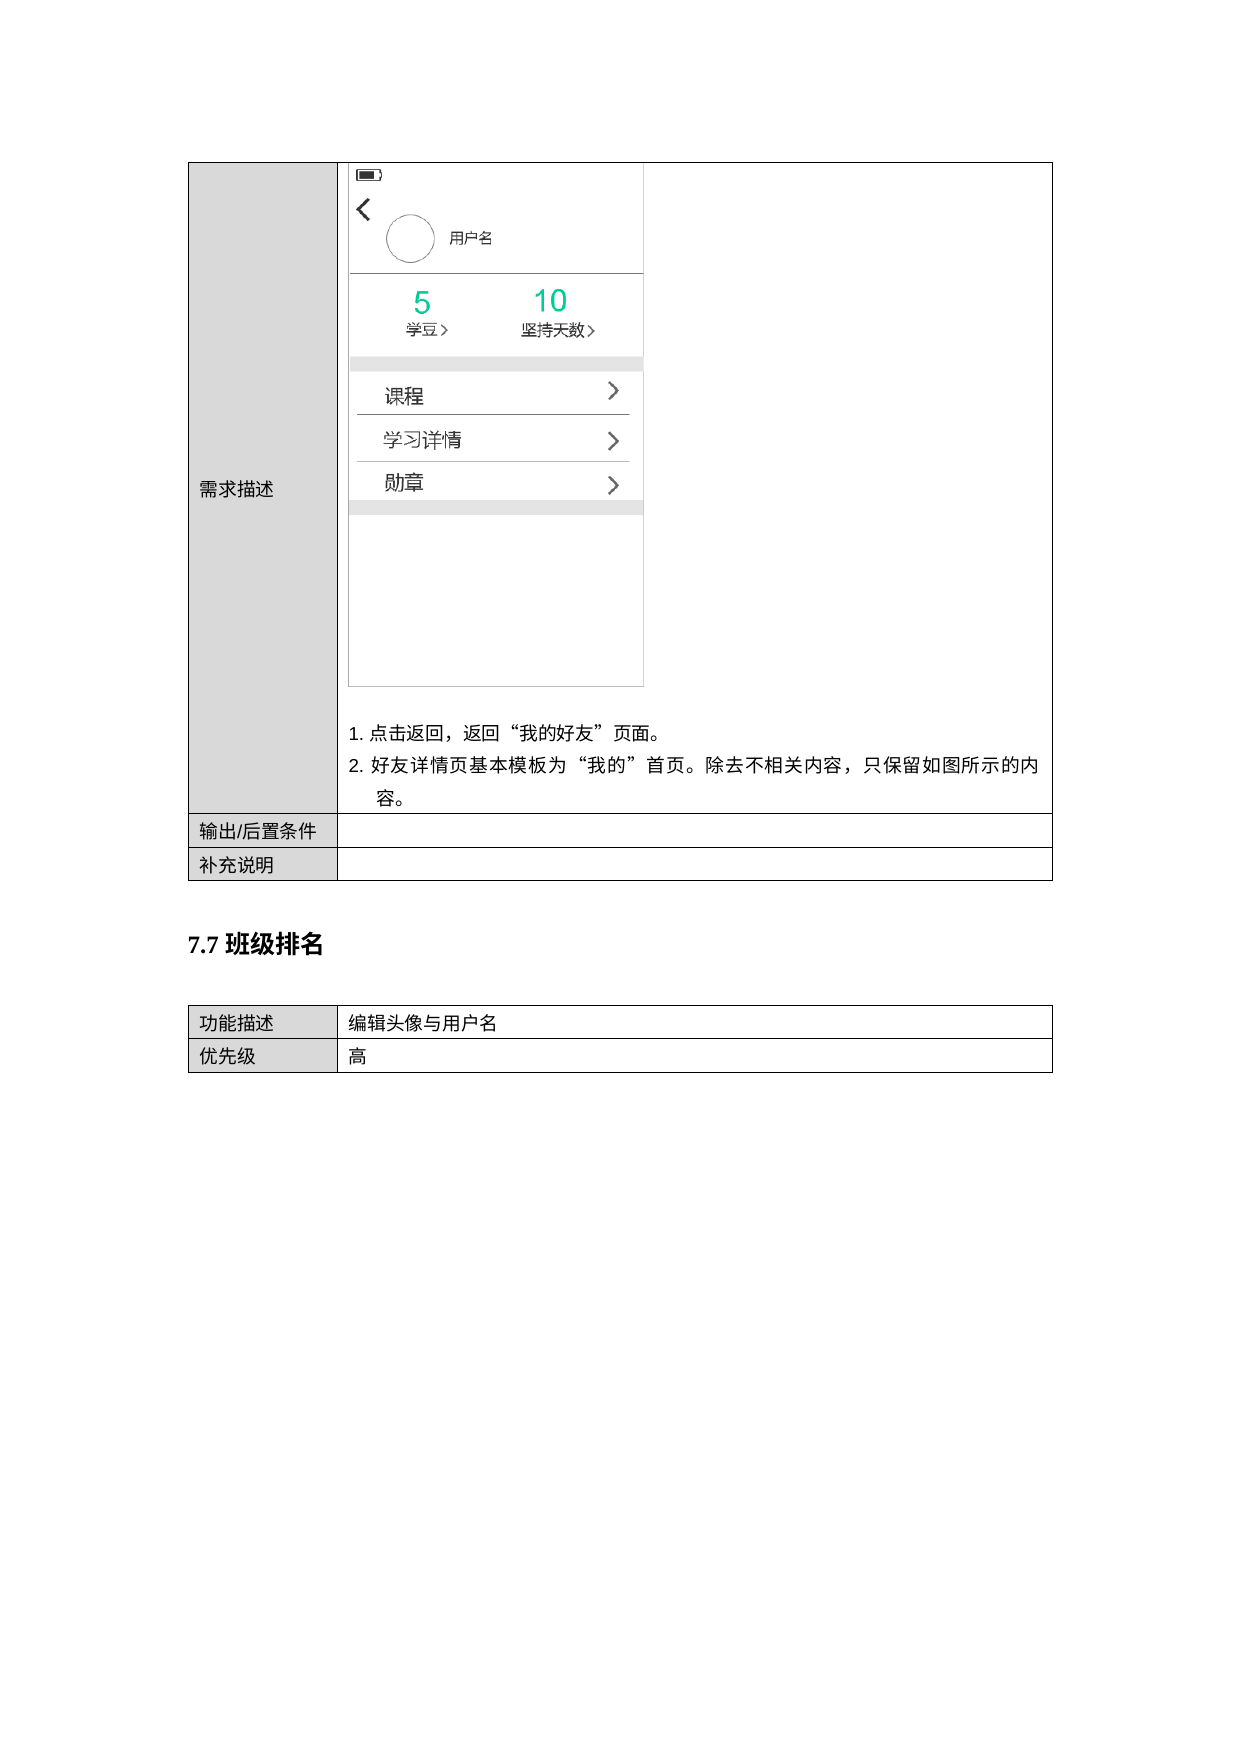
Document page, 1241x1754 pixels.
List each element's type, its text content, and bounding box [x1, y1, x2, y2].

table_cell 输出/后置条件 [189, 814, 337, 847]
table_cell 需求描述 [189, 163, 337, 813]
table_cell 补充说明 [189, 848, 337, 880]
table_header 功能描述 [189, 1006, 337, 1038]
table_cell 优先级 [189, 1039, 337, 1072]
table_cell [338, 814, 1052, 847]
subtitle 7.7 班级排名 [187, 910, 1053, 975]
table_cell 高 [338, 1039, 1052, 1072]
table_header 编辑头像与用户名 [338, 1006, 1052, 1038]
picture [348, 163, 644, 687]
table_cell [338, 848, 1052, 880]
table_cell 1. 点击返回，返回“我的好友”页面。 2. 好友详情页基本模板为“我的”首页。除去不相关内容，只保留如图所示的内容。 [338, 163, 1052, 813]
